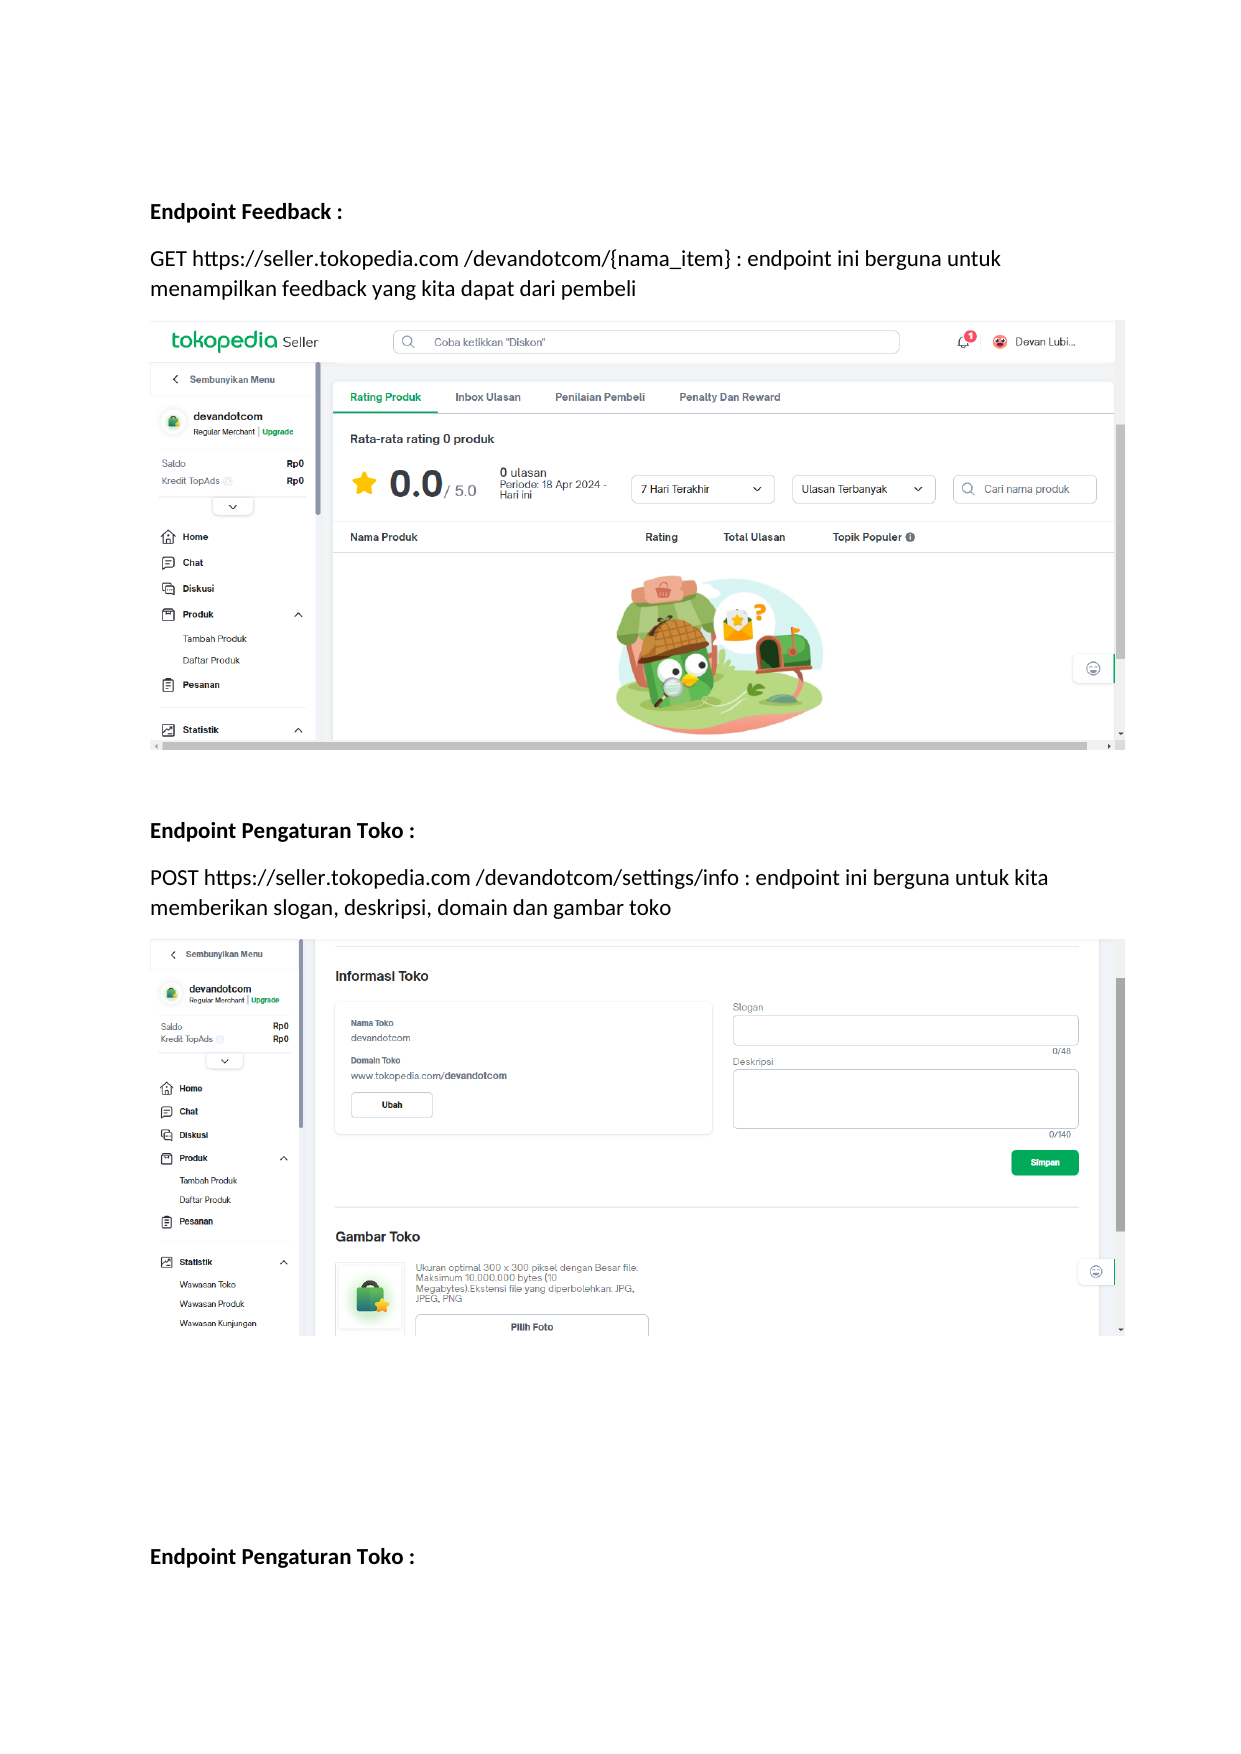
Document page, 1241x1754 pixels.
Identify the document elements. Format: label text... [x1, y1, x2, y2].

picture [150, 320, 1125, 750]
text Endpoint Pengaturan Toko : [150, 816, 1090, 844]
text Endpoint Feedback : [150, 197, 1090, 225]
text POST https://seller.tokopedia.com /devandotcom/settings/info : endpoint ini berguna untuk kita memberikan slogan, deskripsi, domain dan gambar toko [150, 863, 1090, 921]
text GET https://seller.tokopedia.com /devandotcom/{nama_item} : endpoint ini berguna untuk menampilkan feedback yang kita dapat dari pembeli [150, 244, 1090, 302]
picture [150, 939, 1125, 1336]
text Endpoint Pengaturan Toko : [150, 1542, 1090, 1570]
